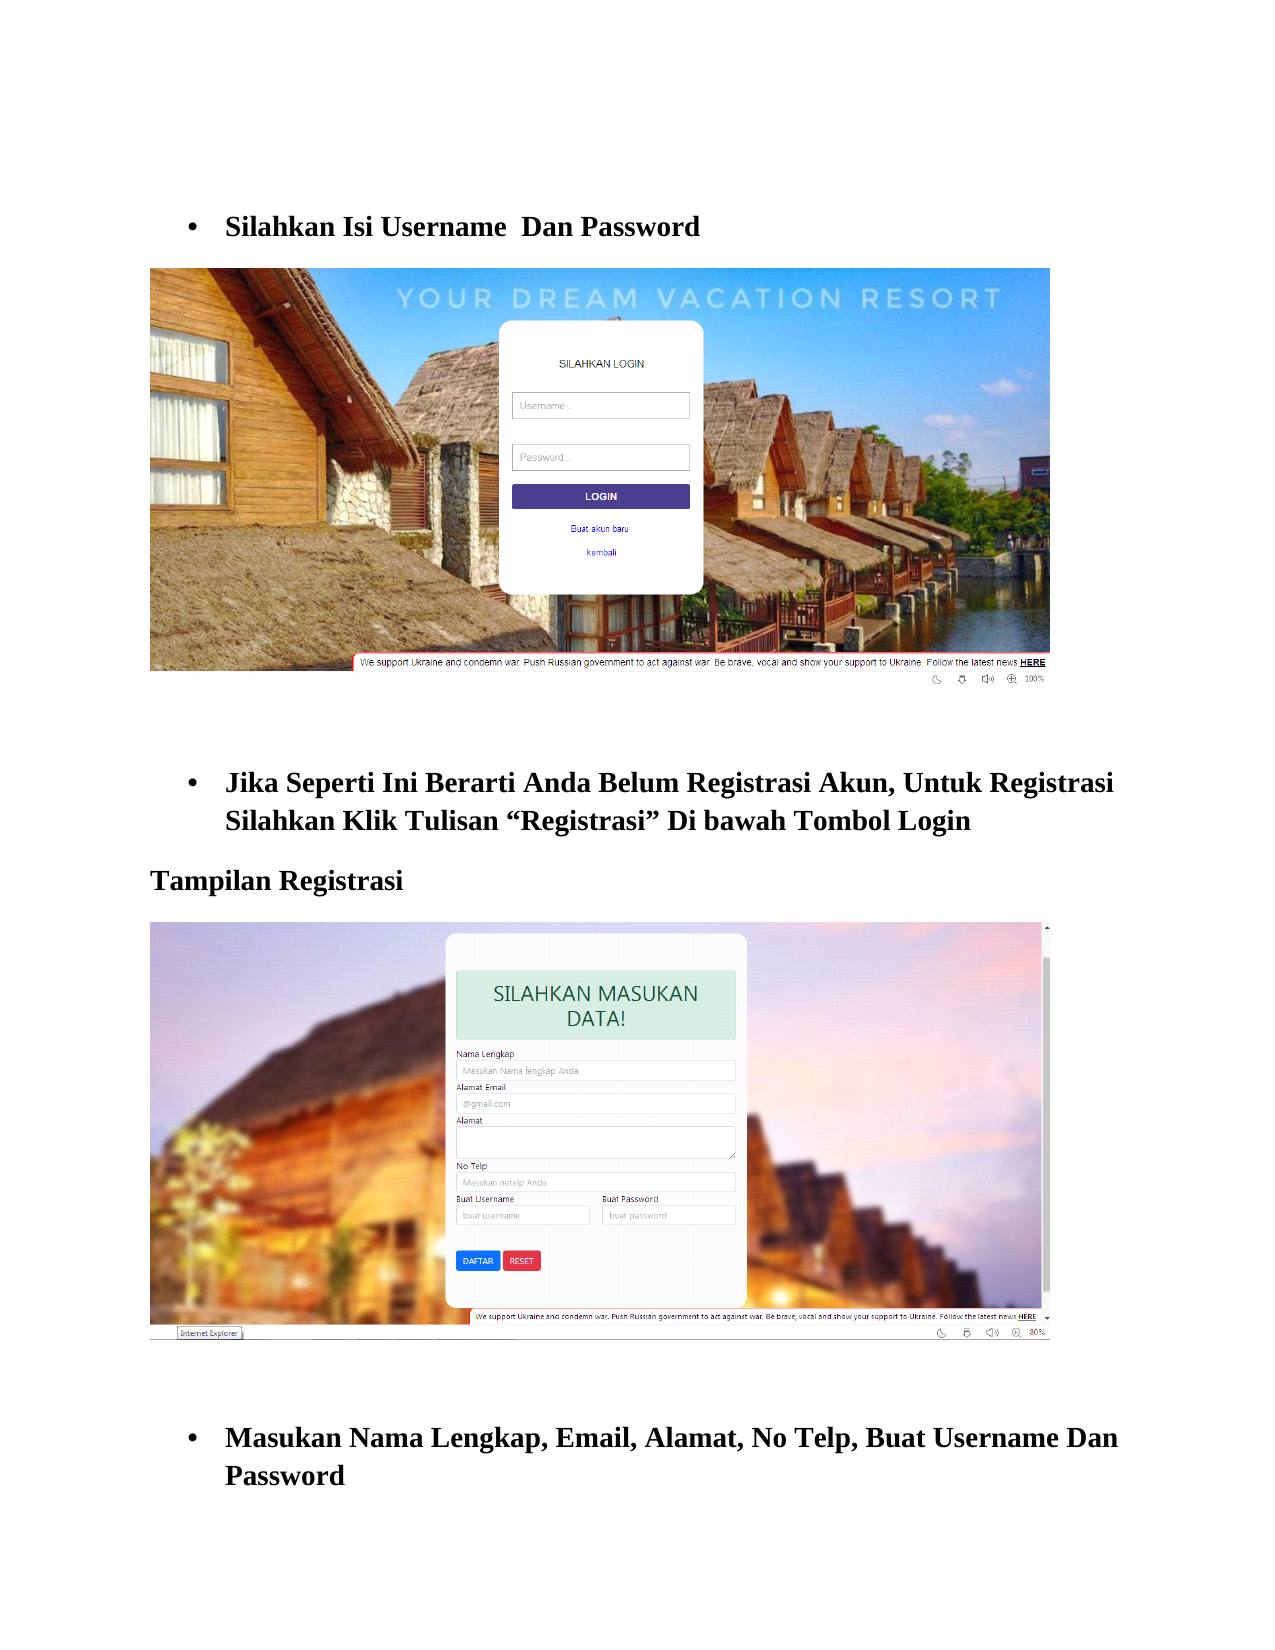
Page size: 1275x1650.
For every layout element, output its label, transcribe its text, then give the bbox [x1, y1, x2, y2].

list Jika Seperti Ini Berarti Anda Belum Registrasi Akun, Untuk Registrasi Silahkan Klik Tulisan “Registrasi” Di bawah Tombol Login [187, 765, 1125, 837]
picture [150, 922, 1050, 1340]
list Silahkan Isi Username Dan Password [187, 209, 1125, 243]
text Tampilan Registrasi [150, 863, 1125, 896]
list Masukan Nama Lengkap, Email, Alamat, No Telp, Buat Username Dan Password [187, 1420, 1125, 1492]
picture [150, 268, 1050, 685]
